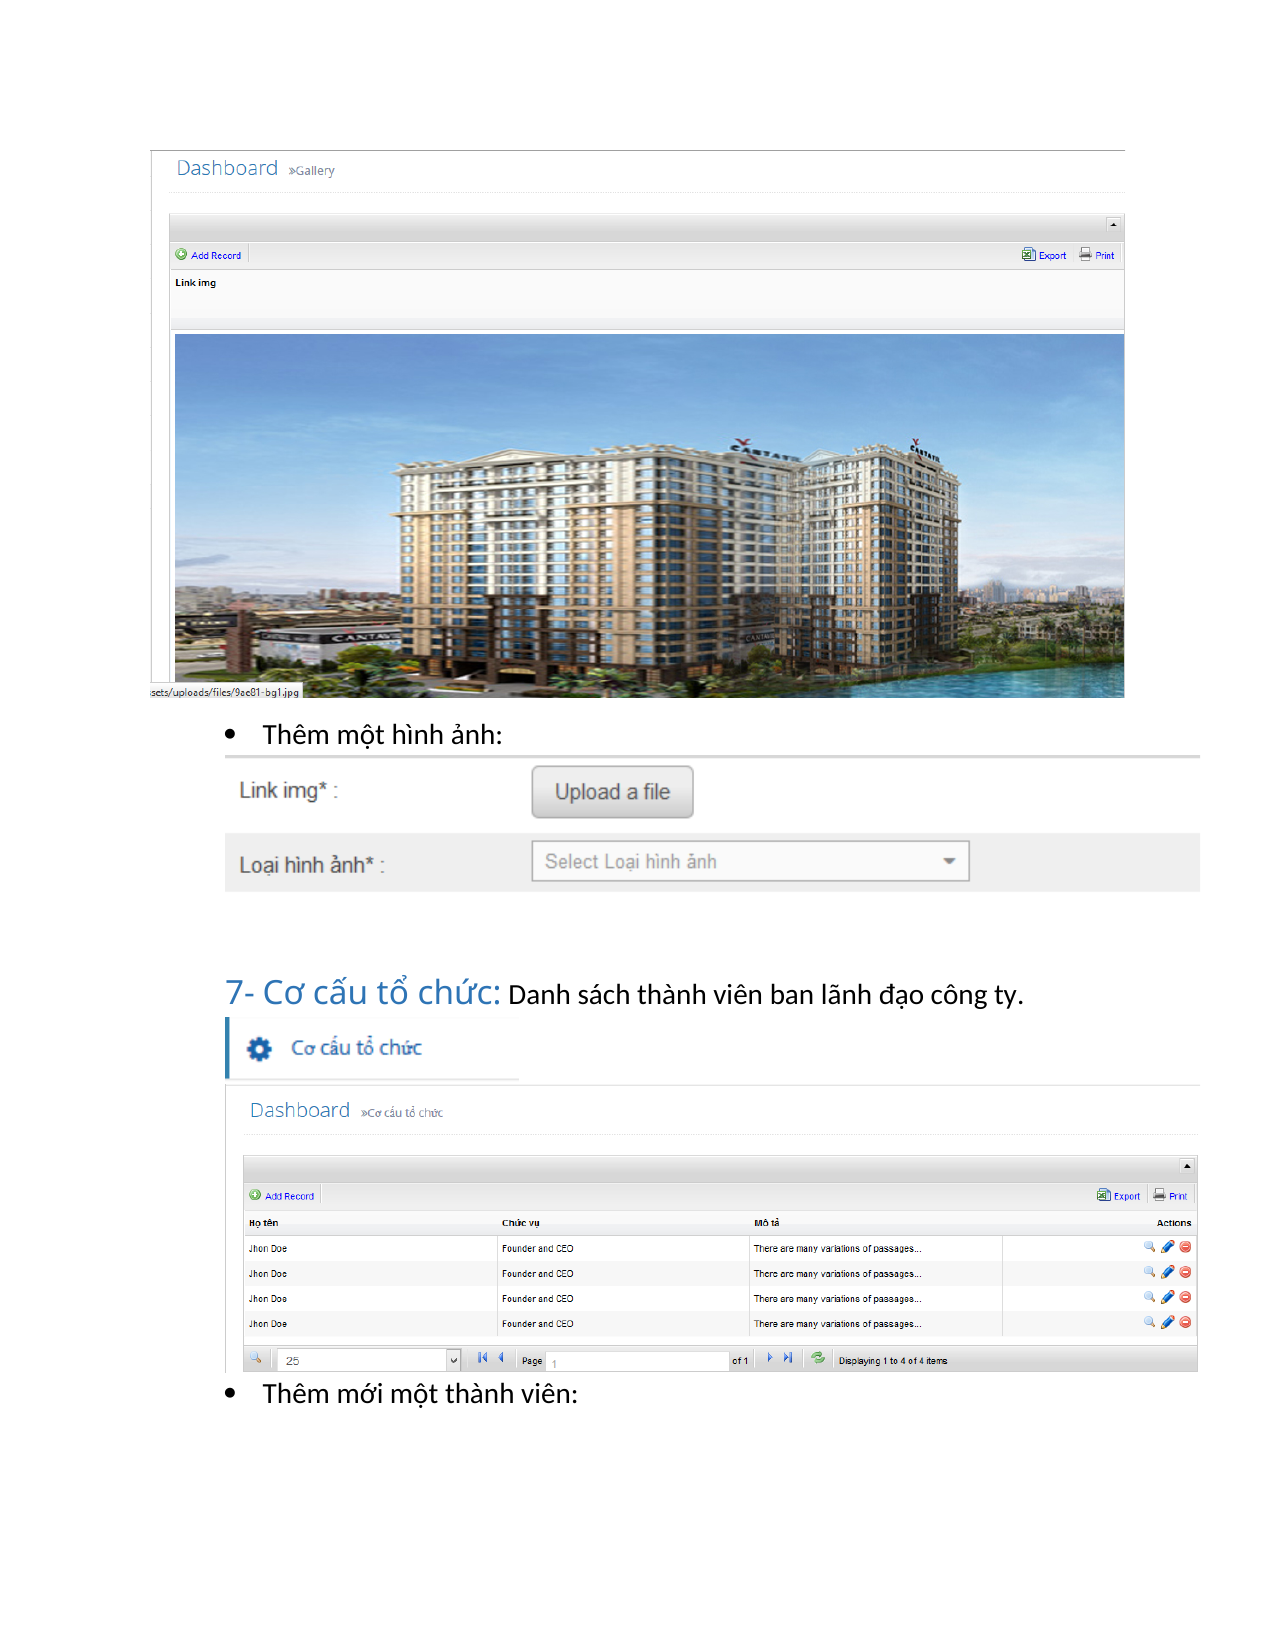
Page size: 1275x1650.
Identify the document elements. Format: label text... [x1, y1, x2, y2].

list Thêm một hình ảnh: [225, 716, 1125, 752]
picture [225, 755, 1200, 895]
list Cơ cấu tổ chức: Danh sách thành viên ban lãnh đạo công ty. [225, 969, 1125, 1014]
picture [150, 150, 1125, 698]
picture [225, 1017, 519, 1082]
picture [225, 1084, 1200, 1373]
list Thêm mới một thành viên: [225, 1375, 1125, 1411]
